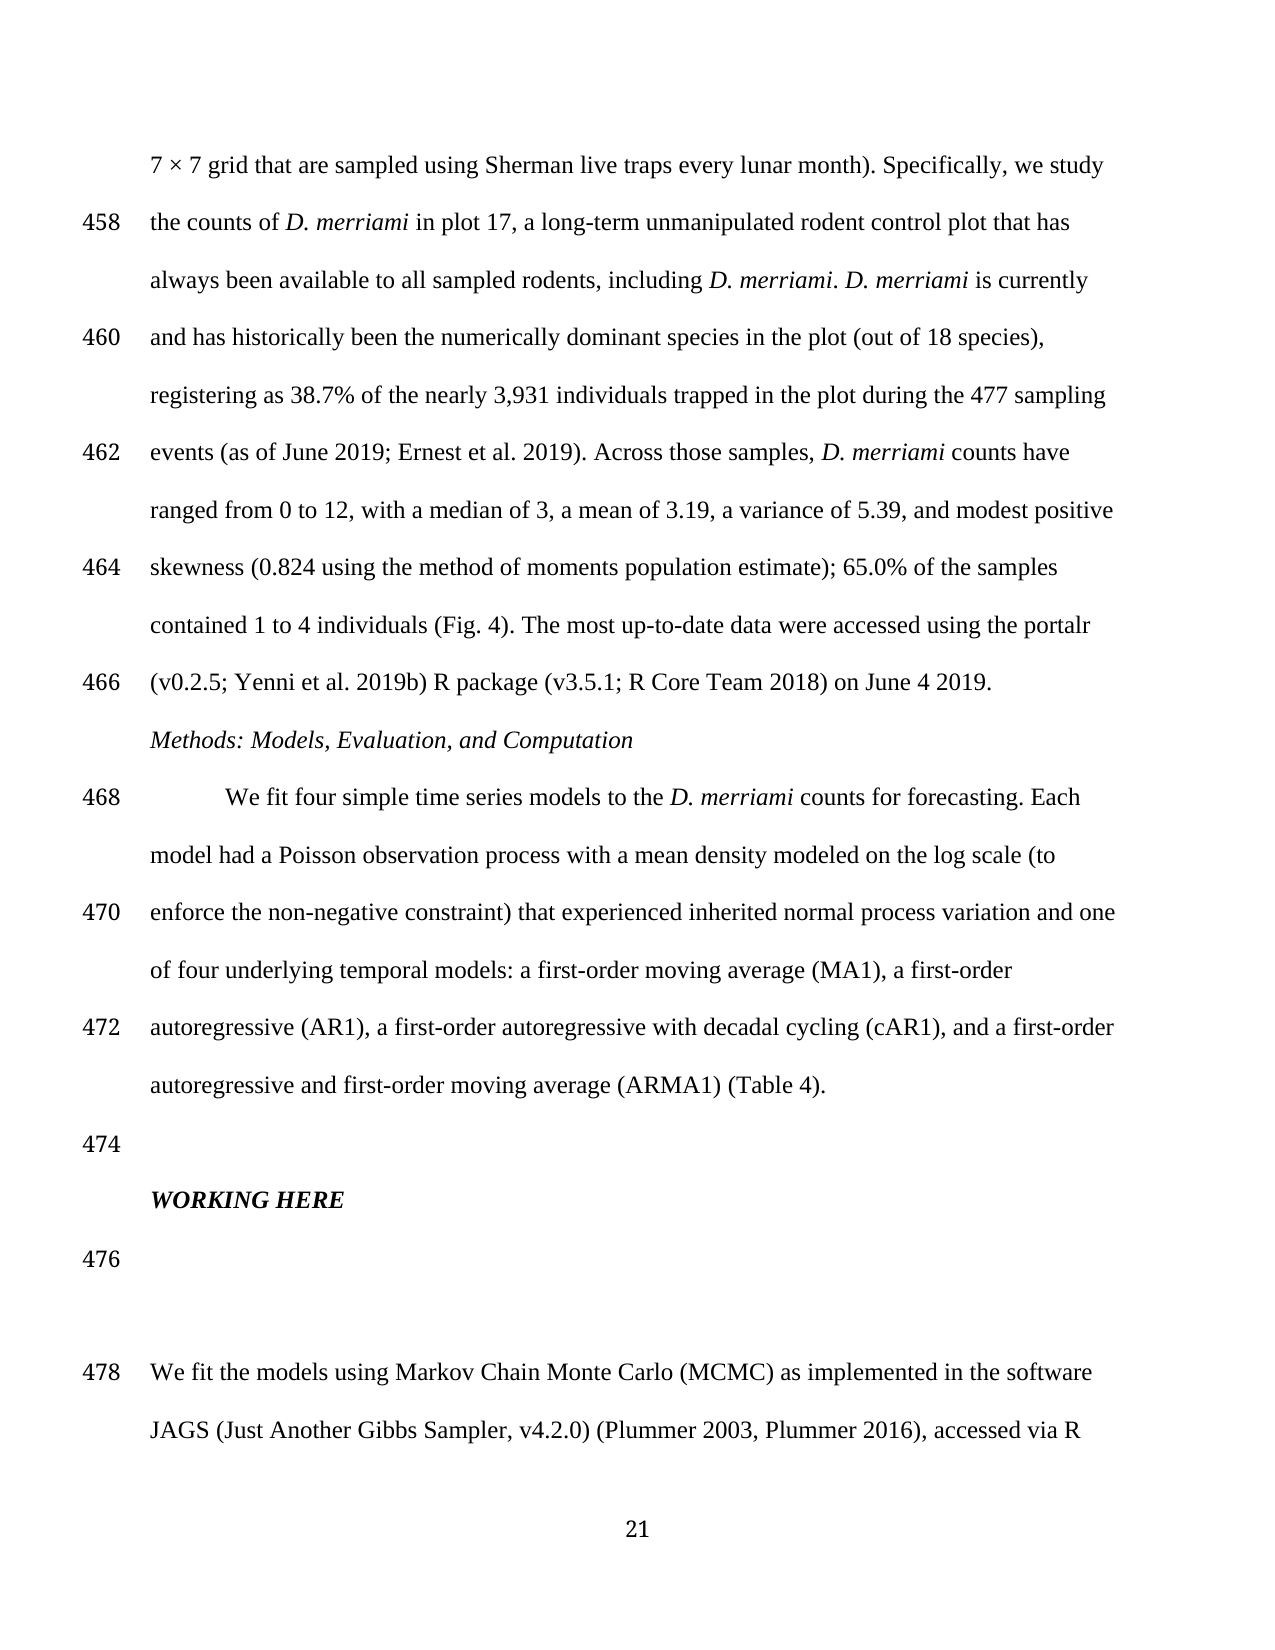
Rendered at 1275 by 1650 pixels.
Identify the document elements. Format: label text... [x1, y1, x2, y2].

text Methods: Models, Evaluation, and Computation [150, 725, 1125, 754]
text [150, 150, 1125, 696]
text WORKING HERE [150, 1185, 1125, 1214]
text We fit four simple time series models to the D. merriami counts for forecasting. Each model had a Poisson observation process with a mean density modeled on the log scale (to enforce the non-negative constraint) that experienced inherited normal process variation and one of four underlying temporal models: a first-order moving average (MA1), a first-order autoregressive (AR1), a first-order autoregressive with decadal cycling (cAR1), and a first-order autoregressive and first-order moving average (ARMA1) (Table 4). [150, 782, 1125, 1099]
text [150, 1357, 1125, 1444]
